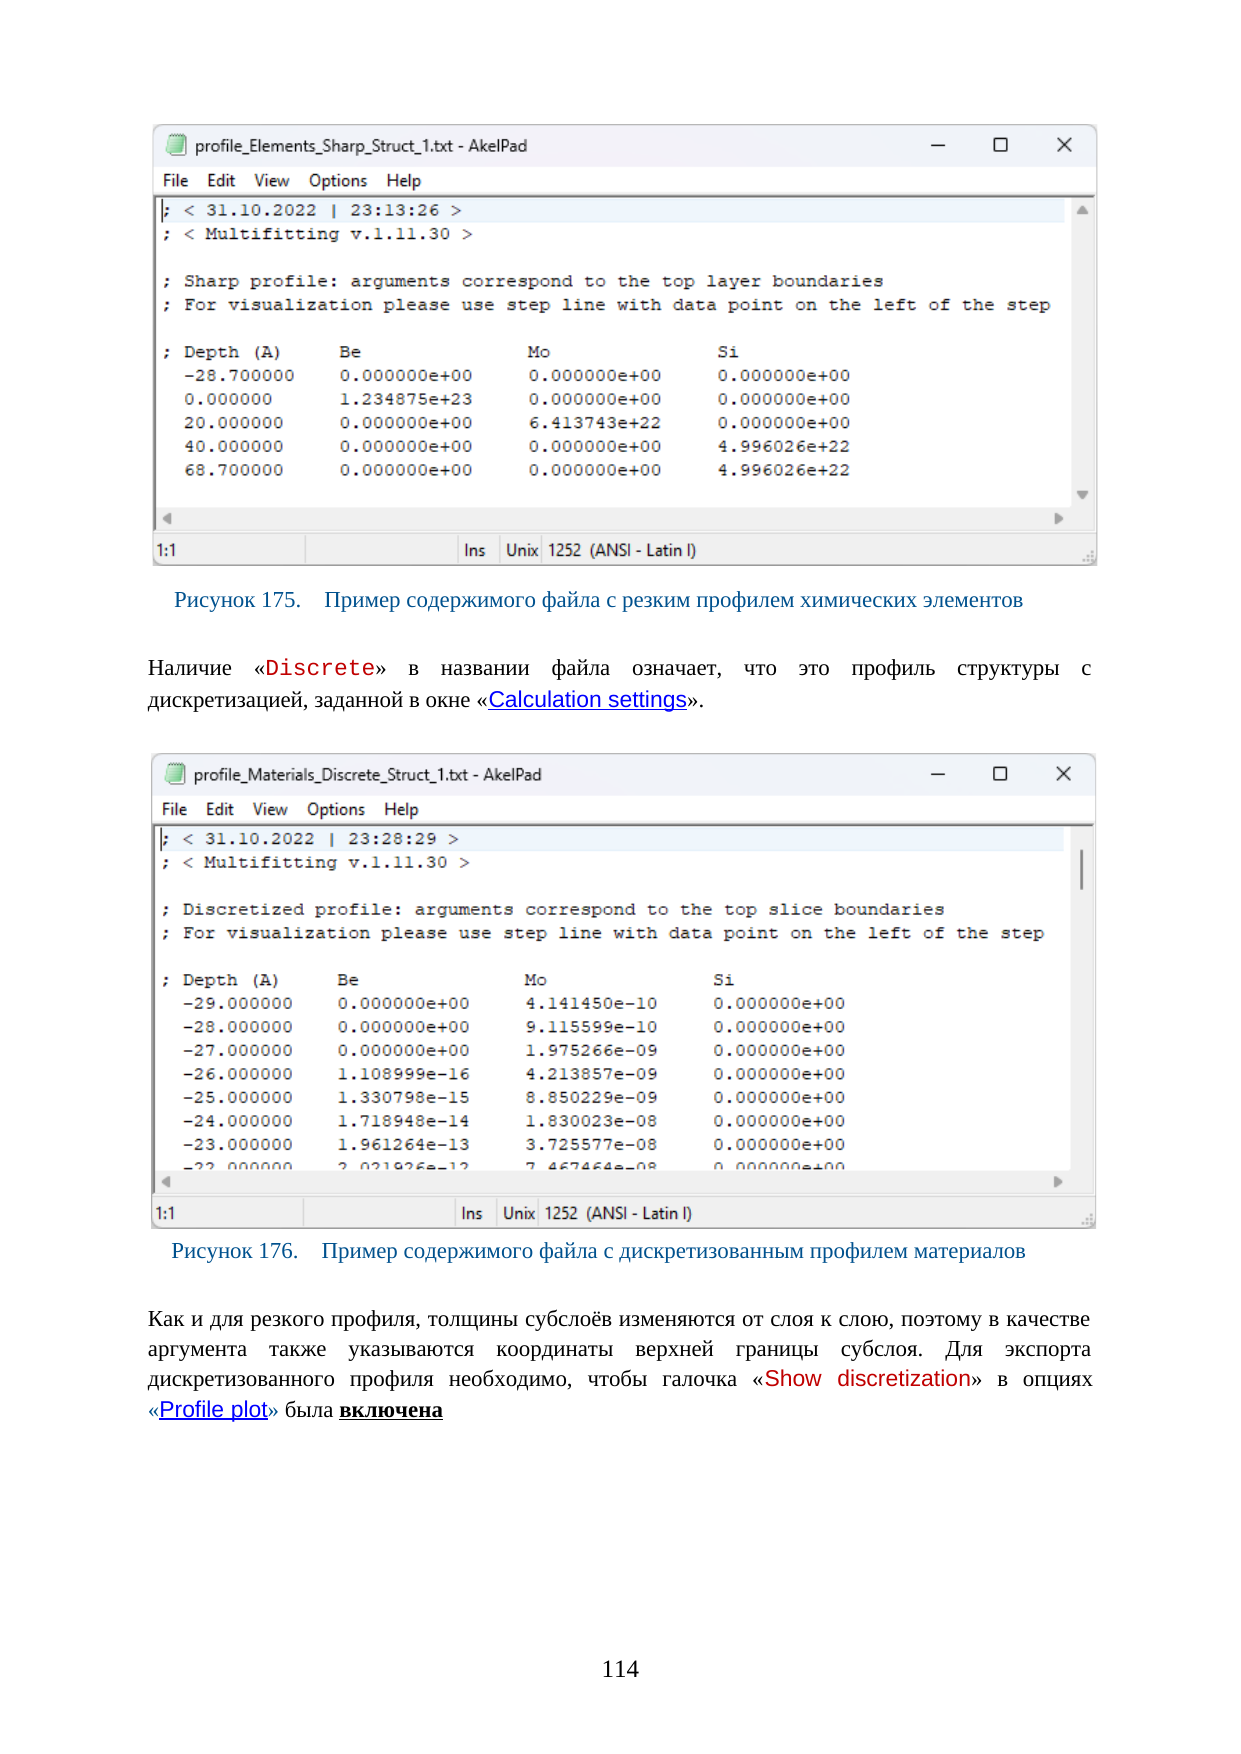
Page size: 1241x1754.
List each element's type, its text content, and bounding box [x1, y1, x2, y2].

picture [151, 753, 1097, 1229]
list Пример содержимого файла с резким профилем химических элементов [178, 566, 1093, 612]
text Наличие «Discrete» в названии файла означает, что это профиль структуры с дискретизацией, заданной в окне «Calculation settings». [148, 654, 1093, 712]
list Пример содержимого файла с дискретизованным профилем материалов [178, 1229, 1093, 1263]
text Как и для резкого профиля, толщины субслоёв изменяются от слоя к слою, поэтому в качестве аргумента также указываются координаты верхней границы субслоя. Для экспорта дискретизованного профиля необходимо, чтобы галочка «Show discretization» в опциях «Profile plot» была включена [148, 1305, 1093, 1422]
picture [152, 124, 1098, 566]
